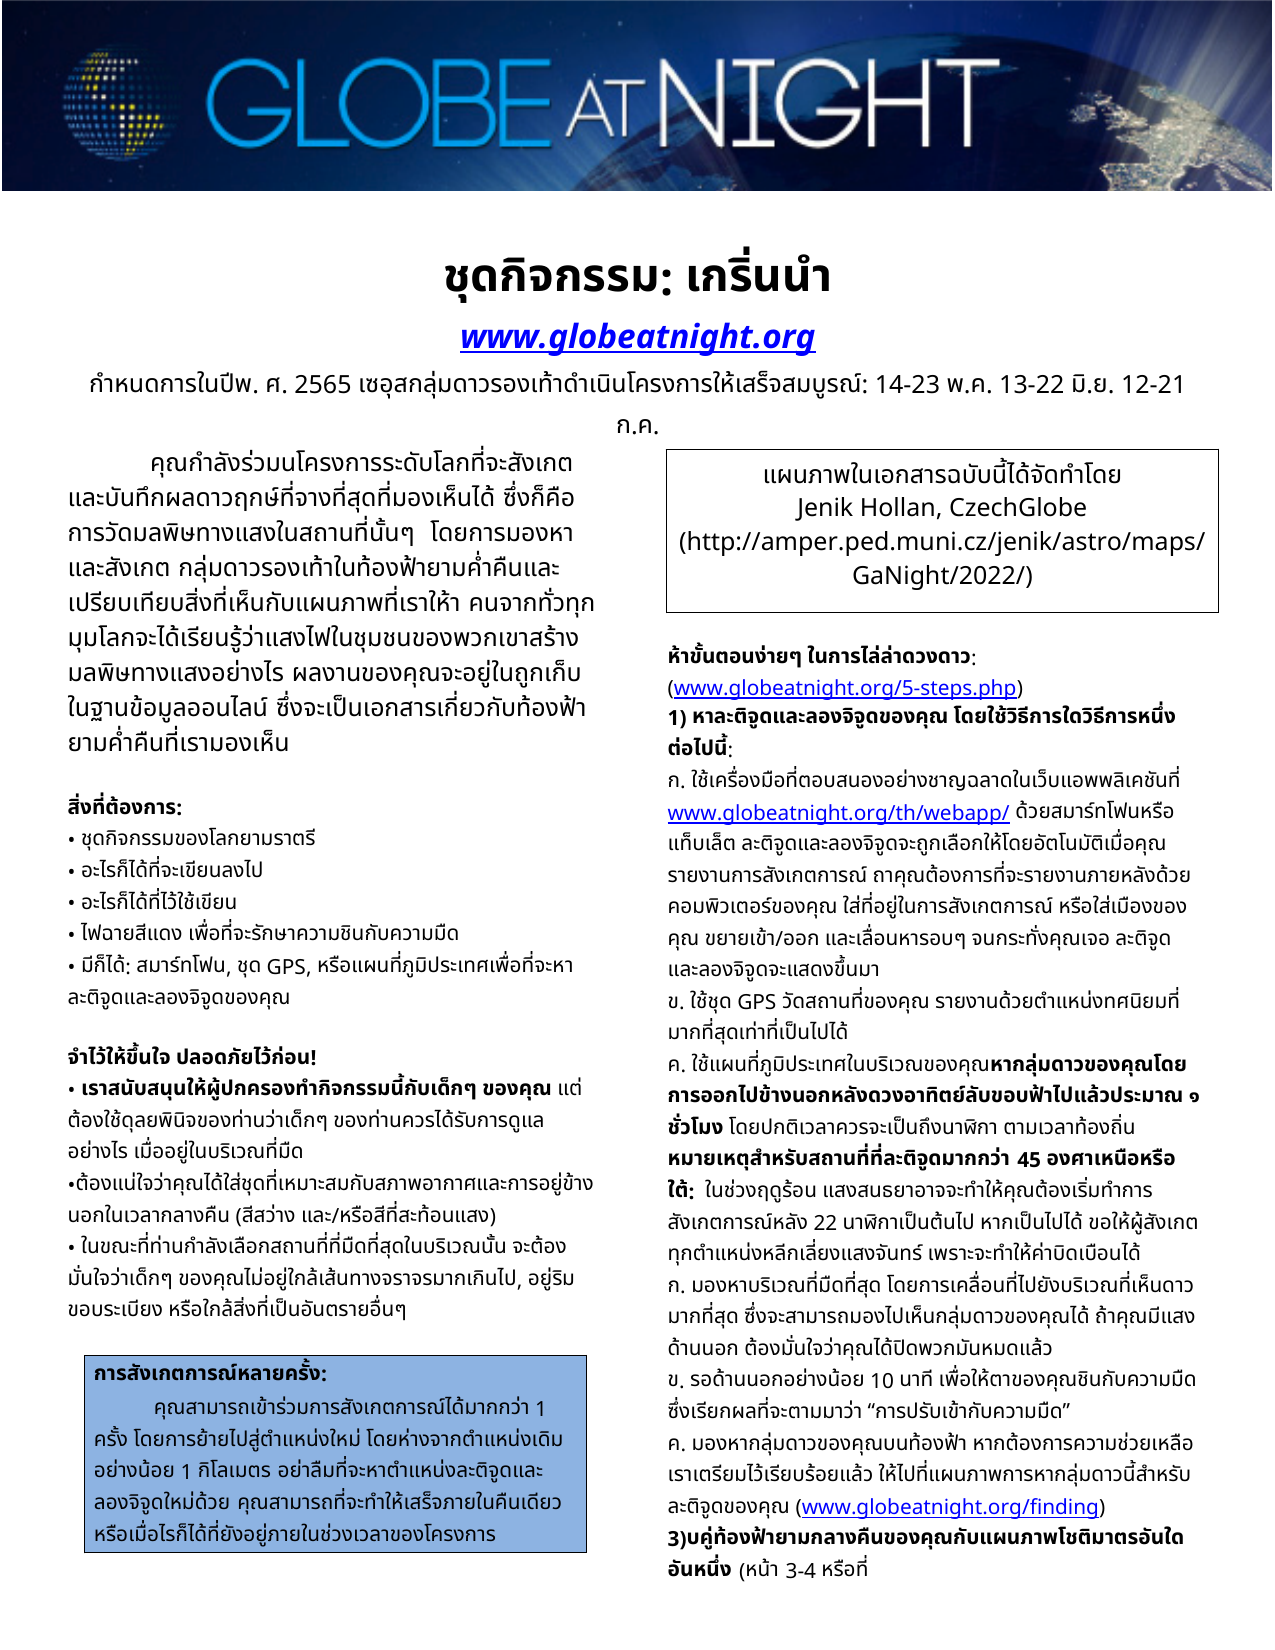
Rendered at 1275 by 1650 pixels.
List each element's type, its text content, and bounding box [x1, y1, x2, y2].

text สิ่งที่ต้องการ: [67, 792, 600, 824]
text • มีก็ได้: สมาร์ทโฟน, ชุด GPS, หรือแผนที่ภูมิประเทศเพื่อที่จะหาละติจูดและลองจิจูดของคุณ [67, 950, 600, 1013]
text ห้าขั้นตอนง่ายๆ ในการไล่ล่าดวงดาว: (www.globeatnight.org/5-steps.php) [667, 642, 1200, 702]
text • เราสนับสนุนให้ผู้ปกครองทำกิจกรรมนี้กับเด็กๆ ของคุณ แต่ต้องใช้ดุลยพินิจของท่านว่าเด็กๆ ของท่านควรได้รับการดูแลอย่างไร เมื่ออยู่ในบริเวณที่มืด [67, 1073, 600, 1168]
text คุณสามารถเข้าร่วมการสังเกตการณ์ได้มากกว่า 1 ครั้ง โดยการย้ายไปสู่ตำแหน่งใหม่ โดยห่างจากตำแหน่งเดิมอย่างน้อย 1 กิโลเมตร อย่าลืมที่จะหาตำแหน่งละติจูดและลองจิจูดใหม่ด้วย คุณสามารถที่จะทำให้เสร็จภายในคืนเดียวหรือเมื่อไรก็ได้ที่ยังอยู่ภายในช่วงเวลาของโครงการ [85, 1389, 586, 1552]
text • ในขณะที่ท่านกำลังเลือกสถานที่ที่มืดที่สุดในบริเวณนั้น จะต้องมั่นใจว่าเด็กๆ ของคุณไม่อยู่ใกล้เส้นทางจราจรมากเกินไป, อยู่ริมขอบระเบียง หรือใกล้สิ่งที่เป็นอันตรายอื่นๆ [67, 1231, 600, 1326]
text กำหนดการในปีพ. ศ. 2565 เซอุสกลุ่มดาวรองเท้าดำเนินโครงการให้เสร็จสมบูรณ์: 14-23 พ.ค. 13-22 มิ.ย. 12-21 ก.ค. [75, 367, 1200, 442]
text • อะไรก็ได้ที่จะเขียนลงไป [67, 855, 600, 887]
text ค. ใช้แผนที่ภูมิประเทศในบริเวณของคุณหากลุ่มดาวของคุณโดยการออกไปข้างนอกหลังดวงอาทิตย์ลับขอบฟ้าไปแล้วประมาณ ๑ ชั่วโมง โดยปกติเวลาควรจะเป็นถึงนาฬิกา ตามเวลาท้องถิ่น หมายเหตุสำหรับสถานที่ที่ละติจูดมากกว่า 45 องศาเหนือหรือใต้: ในช่วงฤดูร้อน แสงสนธยาอาจจะทำให้คุณต้องเริ่มทำการสังเกตการณ์หลัง 22 นาฬิกาเป็นต้นไป หากเป็นไปได้ ขอให้ผู้สังเกตทุกตำแหน่งหลีกเลี่ยงแสงจันทร์ เพราะจะทำให้ค่าบิดเบือนได้ ก. มองหาบริเวณที่มืดที่สุด โดยการเคลื่อนที่ไปยังบริเวณที่เห็นดาวมากที่สุด ซึ่งจะสามารถมองไปเห็นกลุ่มดาวของคุณได้ ถ้าคุณมีแสงด้านนอก ต้องมั่นใจว่าคุณได้ปิดพวกมันหมดแล้ว ข. รอด้านนอกอย่างน้อย 10 นาที เพื่อให้ตาของคุณชินกับความมืด ซึ่งเรียกผลที่จะตามมาว่า “การปรับเข้ากับความมืด” [667, 1049, 1200, 1428]
text การสังเกตการณ์หลายครั้ง: [85, 1356, 586, 1389]
text •ต้องแน่ใจว่าคุณได้ใส่ชุดที่เหมาะสมกับสภาพอากาศและการอยู่ข้างนอกในเวลากลางคืน (สีสว่าง และ/หรือสีที่สะท้อนแสง) [67, 1168, 600, 1231]
text ชุดกิจกรรม: เกริ่นนำ [75, 191, 1200, 312]
text • ไฟฉายสีแดง เพื่อที่จะรักษาความชินกับความมืด [67, 919, 600, 950]
text แผนภาพในเอกสารฉบับนี้ได้จัดทำโดย Jenik Hollan, CzechGlobe (http://amper.ped.muni.cz/jenik/astro/maps/GaNight/2022/) [667, 450, 1218, 612]
text 1) หาละติจูดและลองจิจูดของคุณ โดยใช้วิธีการใดวิธีการหนึ่งต่อไปนี้: [667, 702, 1200, 765]
text • อะไรก็ได้ที่ไว้ใช้เขียน [67, 887, 600, 919]
text ก. ใช้เครื่องมือที่ตอบสนองอย่างชาญฉลาดในเว็บแอพพลิเคชันที่ www.globeatnight.org/th/webapp/ ด้วยสมาร์ทโฟนหรือแท็บเล็ต ละติจูดและลองจิจูดจะถูกเลือกให้โดยอัตโนมัติเมื่อคุณรายงานการสังเกตการณ์ ถาคุณต้องการที่จะรายงานภายหลังด้วยคอมพิวเตอร์ของคุณ ใส่ที่อยู่ในการสังเกตการณ์ หรือใส่เมืองของคุณ ขยายเข้า/ออก และเลื่อนหารอบๆ จนกระทั่งคุณเจอ ละติจูดและลองจิจูดจะแสดงขึ้นมา [667, 765, 1200, 986]
text ข. ใช้ชุด GPS วัดสถานที่ของคุณ รายงานด้วยตำแหน่งทศนิยมที่มากที่สุดเท่าที่เป็นไปได้ [667, 986, 1200, 1049]
text จำไว้ให้ขึ้นใจ ปลอดภัยไว้ก่อน! [67, 1042, 600, 1073]
text คุณกำลังร่วมนโครงการระดับโลกที่จะสังเกตและบันทึกผลดาวฤกษ์ที่จางที่สุดที่มองเห็นได้ ซึ่งก็คือการวัดมลพิษทางแสงในสถานที่นั้นๆ โดยการมองหาและสังเกต กลุ่มดาวรองเท้าในท้องฟ้ายามค่ำคืนและเปรียบเทียบสิ่งที่เห็นกับแผนภาพที่เราให้า คนจากทั่วทุกมุมโลกจะได้เรียนรู้ว่าแสงไฟในชุมชนของพวกเขาสร้างมลพิษทางแสงอย่างไร ผลงานของคุณจะอยู่ในถูกเก็บในฐานข้อมูลออนไลน์ ซึ่งจะเป็นเอกสารเกี่ยวกับท้องฟ้ายามค่ำคืนที่เรามองเห็น [67, 448, 600, 758]
text www.globeatnight.org [75, 312, 1200, 358]
text • ชุดกิจกรรมของโลกยามราตรี [67, 824, 600, 855]
